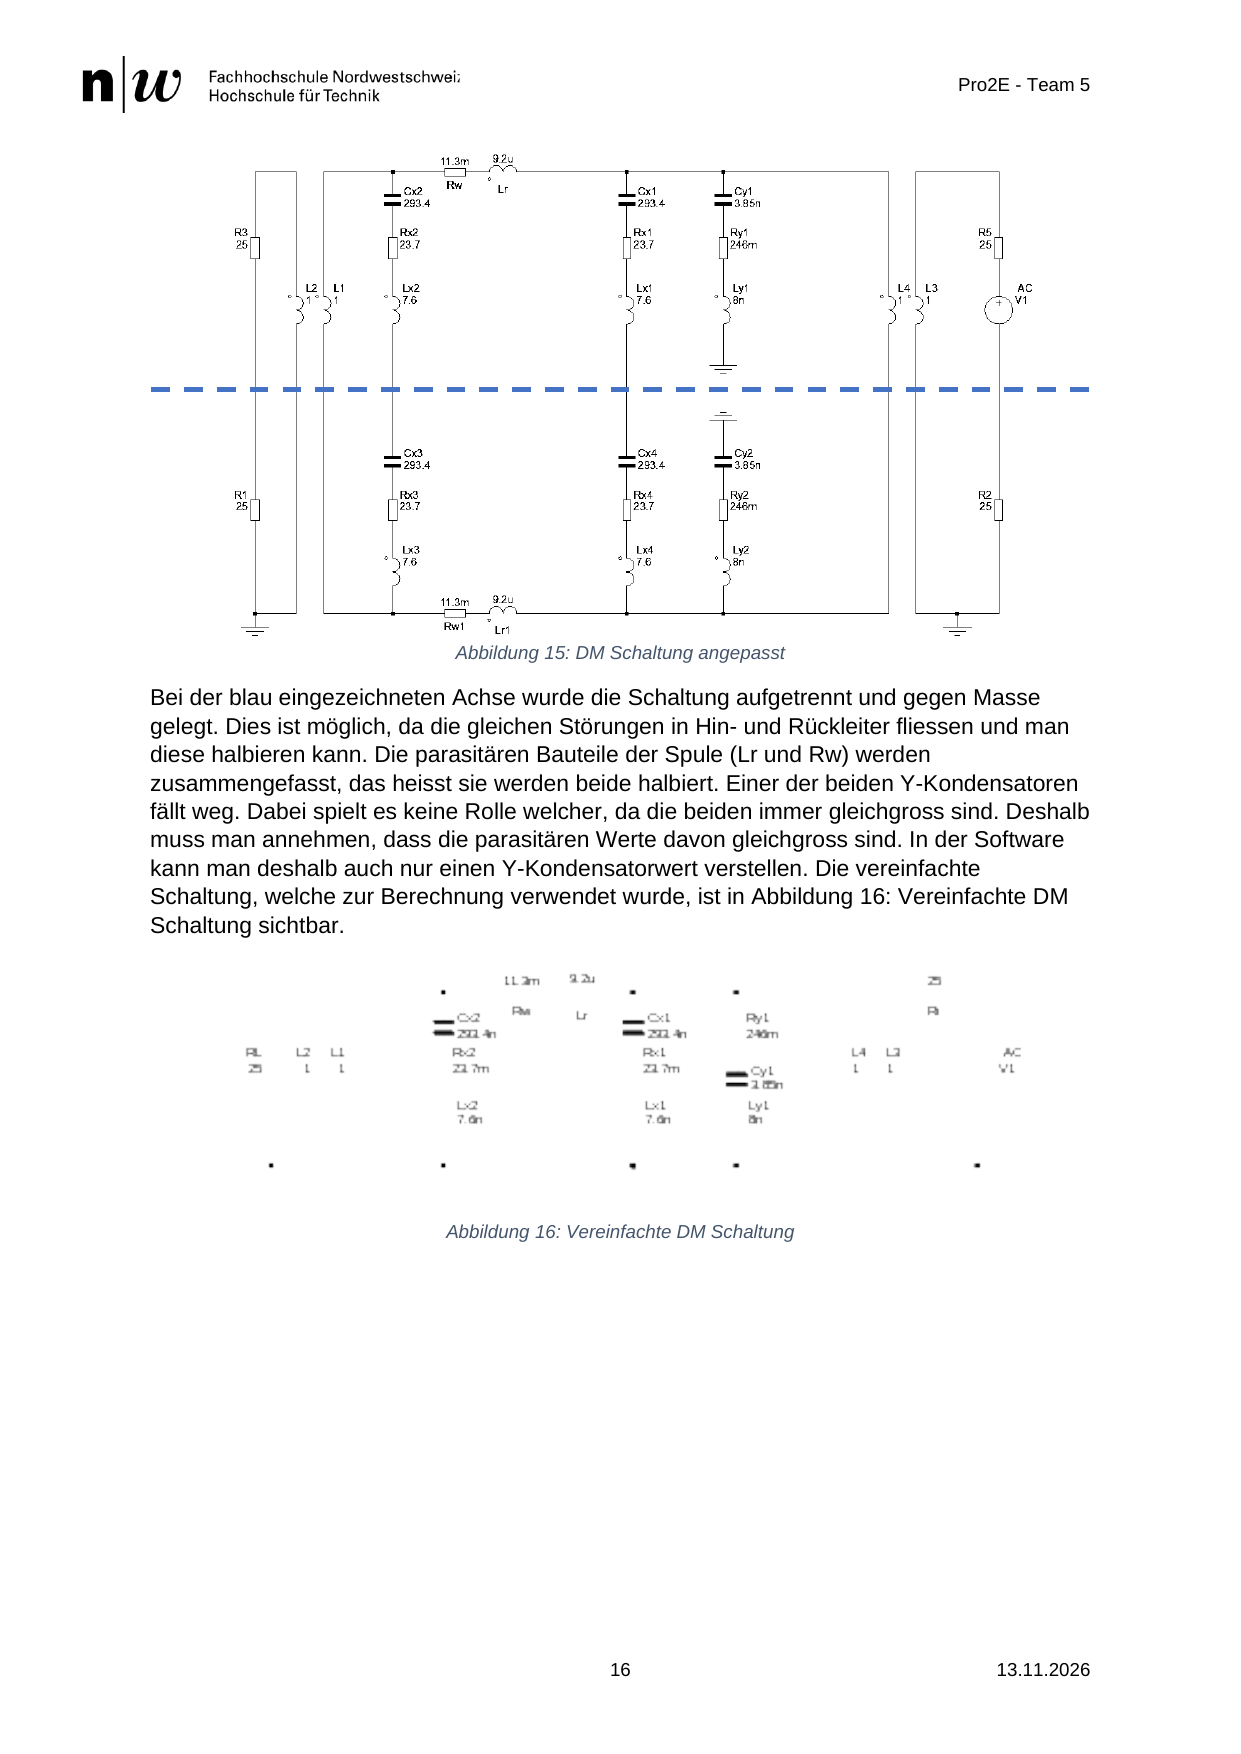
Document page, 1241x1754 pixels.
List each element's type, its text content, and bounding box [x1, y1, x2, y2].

text Bei der blau eingezeichneten Achse wurde die Schaltung aufgetrennt und gegen Masse gelegt. Dies ist möglich, da die gleichen Störungen in Hin- und Rückleiter fliessen und man diese halbieren kann. Die parasitären Bauteile der Spule (Lr und Rw) werden zusammengefasst, das heisst sie werden beide halbiert. Einer der beiden Y-Kondensatoren fällt weg. Dabei spielt es keine Rolle welcher, da die beiden immer gleichgross sind. Deshalb muss man annehmen, dass die parasitären Werte davon gleichgross sind. In der Software kann man deshalb auch nur einen Y-Kondensatorwert verstellen. Die vereinfachte Schaltung, welche zur Berechnung verwendet wurde, ist in Abbildung 16: Vereinfachte DM Schaltung sichtbar. [150, 684, 1090, 938]
picture [81, 56, 460, 113]
text Abbildung 15: DM Schaltung angepasst [150, 642, 1090, 663]
text Abbildung 16: Vereinfachte DM Schaltung [150, 1221, 1090, 1242]
